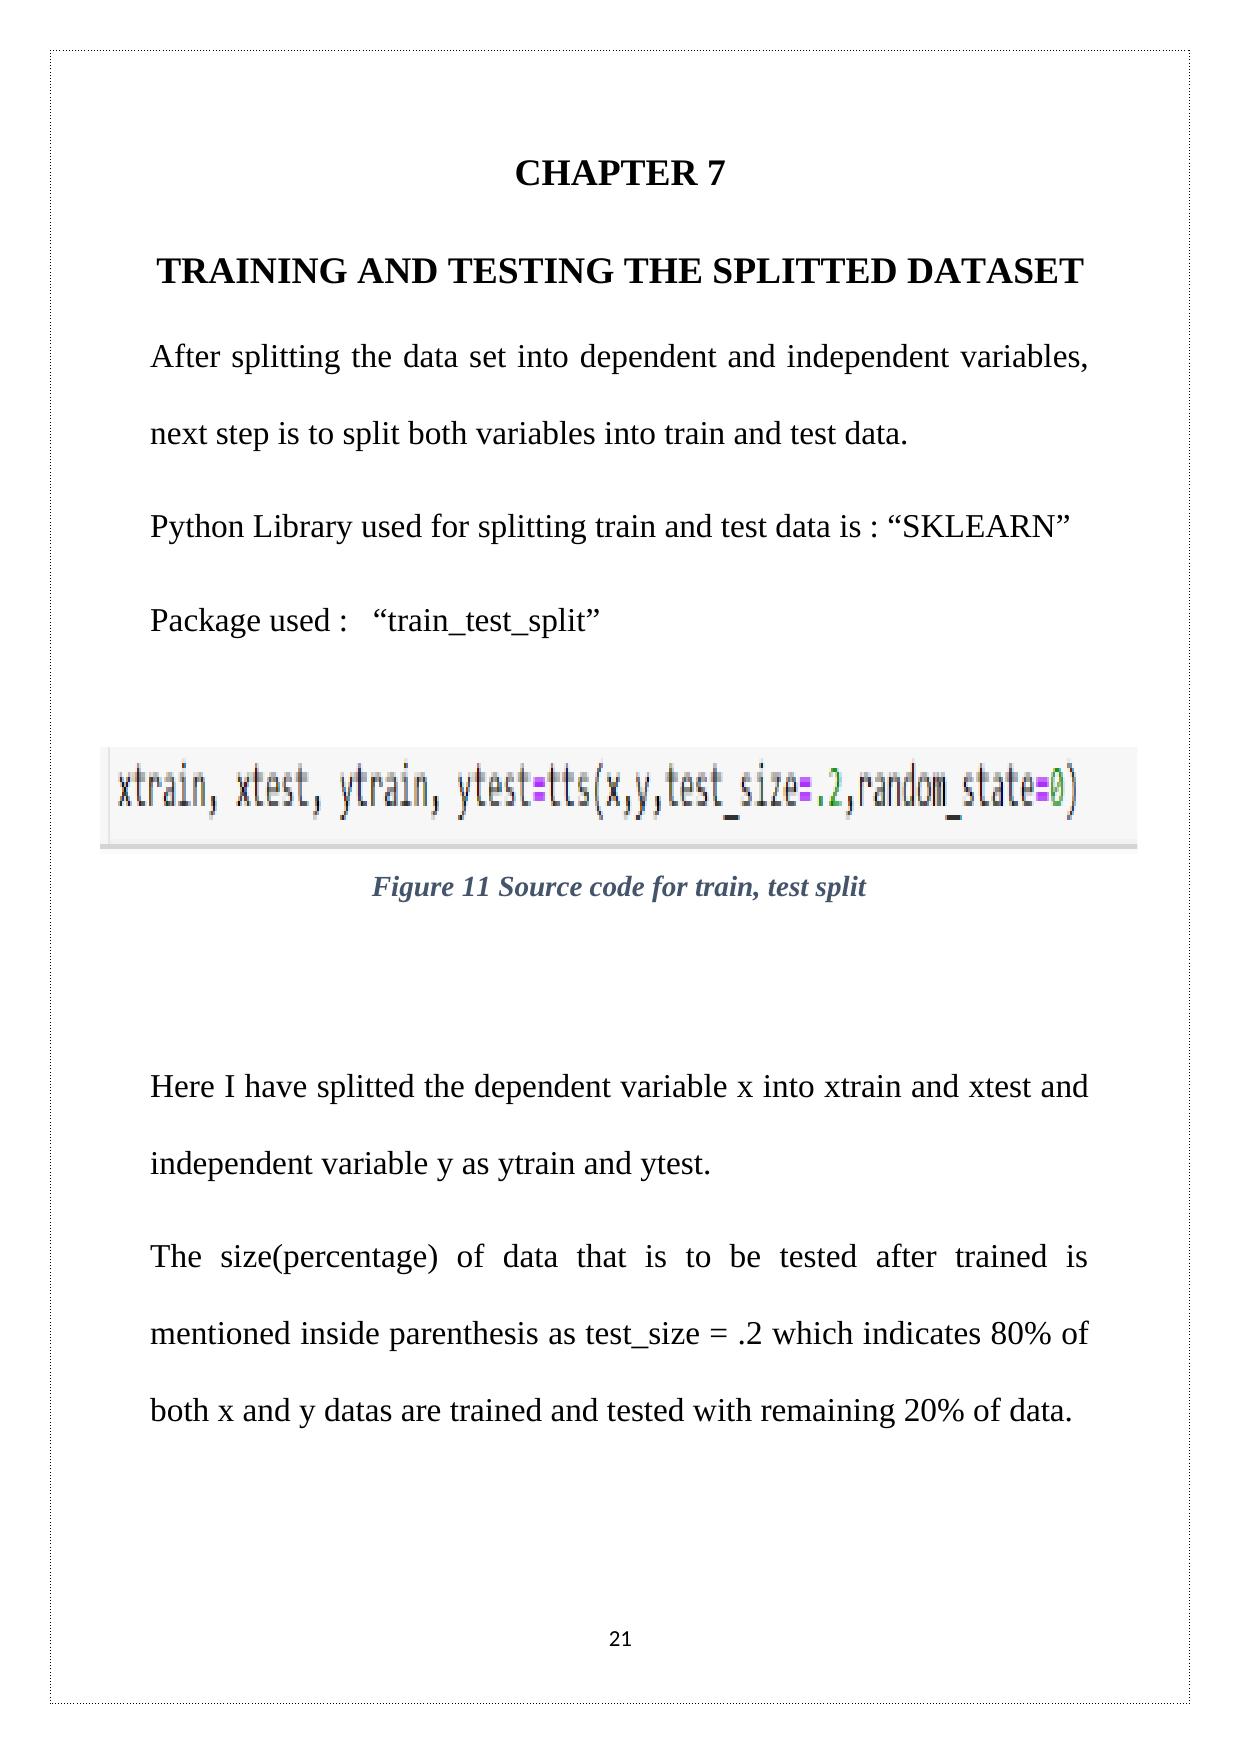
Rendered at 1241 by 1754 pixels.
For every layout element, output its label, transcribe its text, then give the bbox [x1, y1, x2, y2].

picture [100, 747, 1138, 860]
text Package used : “train_test_split” [150, 600, 1090, 638]
text After splitting the data set into dependent and independent variables, next step is to split both variables into train and test data. [150, 337, 1090, 452]
text Python Library used for splitting train and test data is : “SKLEARN” [150, 507, 1090, 545]
text The size(percentage) of data that is to be tested after trained is mentioned inside parenthesis as test_size = .2 which indicates 80% of both x and y datas are trained and tested with remaining 20% of data. [150, 1237, 1090, 1428]
subtitle CHAPTER 7 [150, 150, 1090, 193]
text Here I have splitted the dependent variable x into xtrain and xtest and independent variable y as ytrain and ytest. [150, 1067, 1090, 1182]
subtitle TRAINING AND TESTING THE SPLITTED DATASET [150, 249, 1090, 292]
